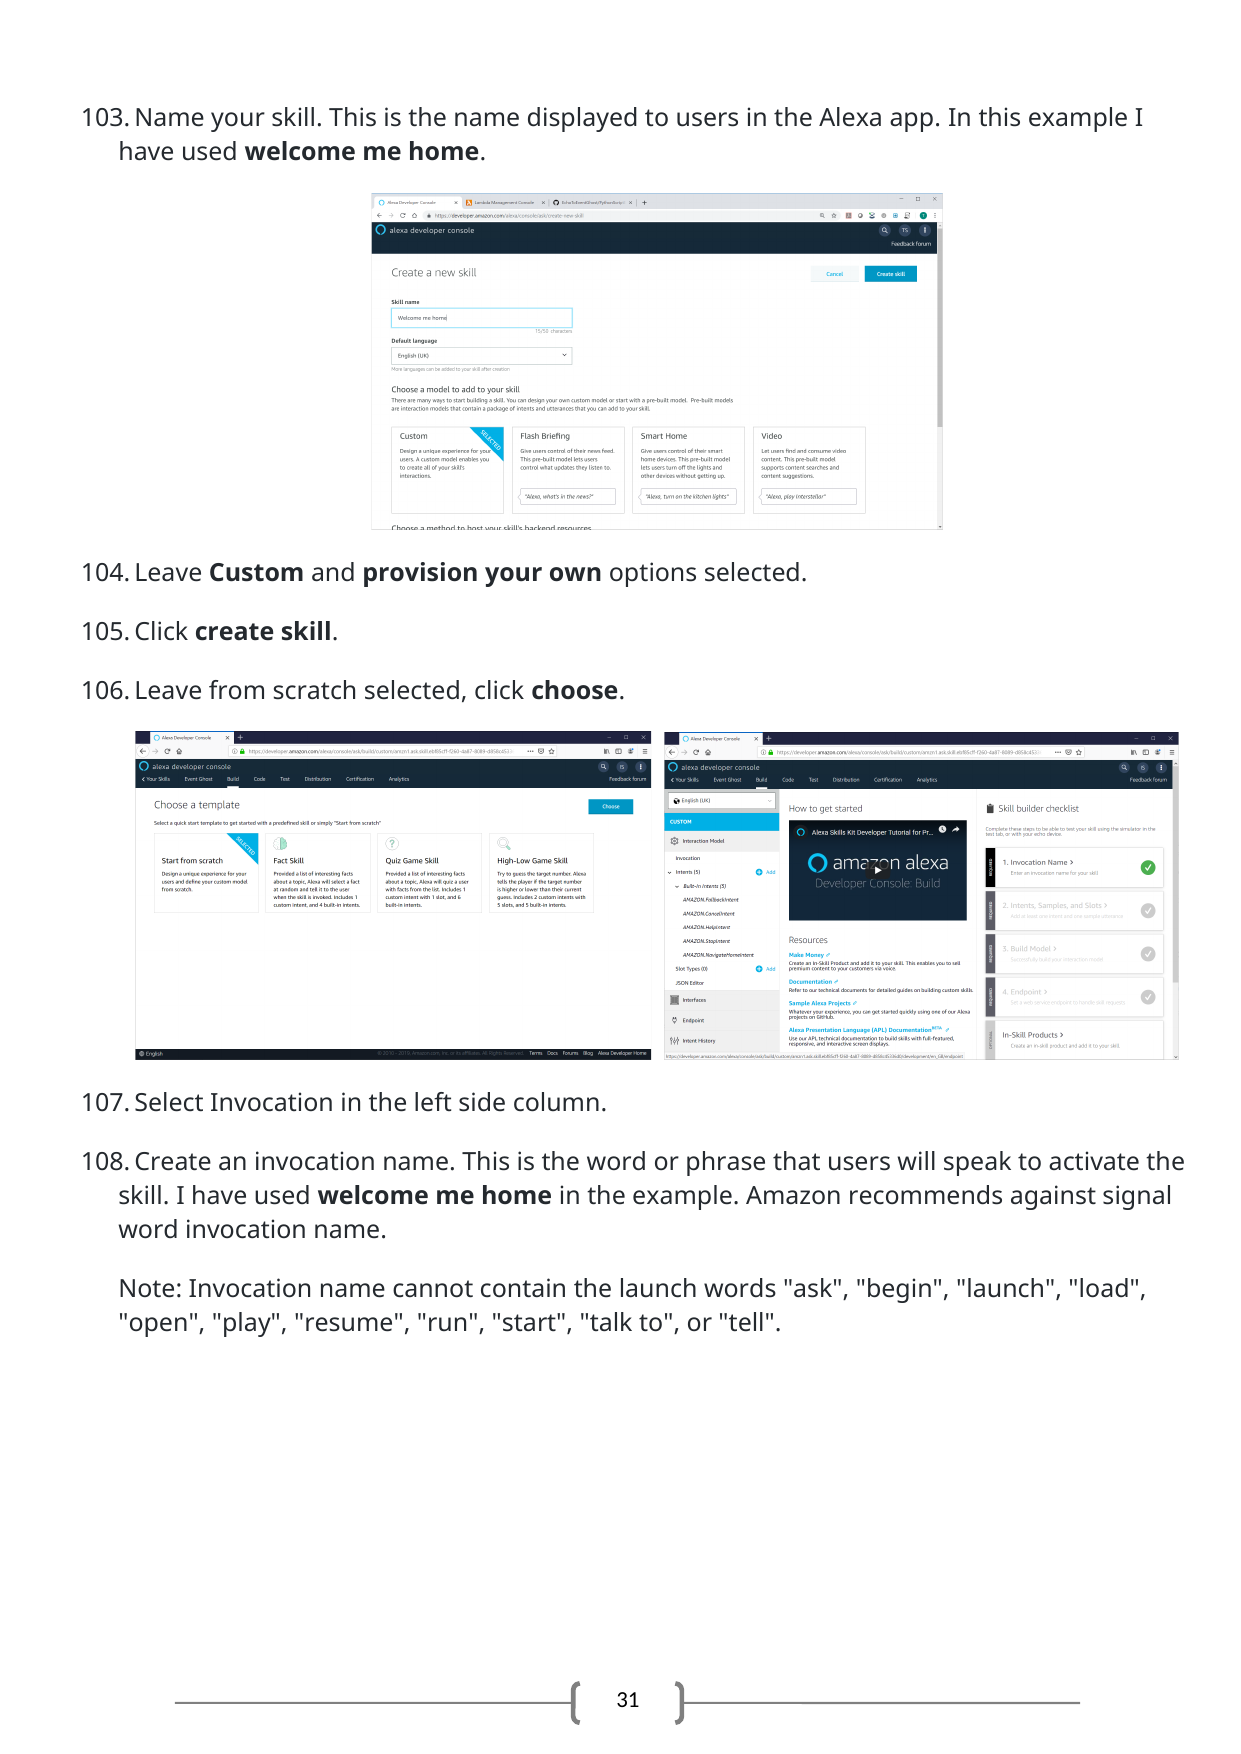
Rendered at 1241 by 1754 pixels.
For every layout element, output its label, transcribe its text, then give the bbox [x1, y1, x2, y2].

list Leave Custom and provision your own options selected. [81, 554, 1196, 588]
list Name your skill. This is the name displayed to users in the Alexa app. In this example I have used welcome me home. [81, 100, 1196, 168]
text Note: Invocation name cannot contain the launch words "ask", "begin", "launch", "load", "open", "play", "resume", "run", "start", "talk to", or "tell". [118, 1271, 1196, 1339]
list Select Invocation in the left side column. [81, 1084, 1196, 1118]
picture [135, 731, 652, 1060]
list Leave from scratch selected, click choose. [81, 672, 1196, 706]
picture [664, 732, 1179, 1060]
list Create an invocation name. This is the word or phrase that users will speak to activate the skill. I have used welcome me home in the example. Amazon recommends against signal word invocation name. [81, 1143, 1196, 1246]
picture [371, 193, 943, 530]
list Click create skill. [81, 613, 1196, 647]
